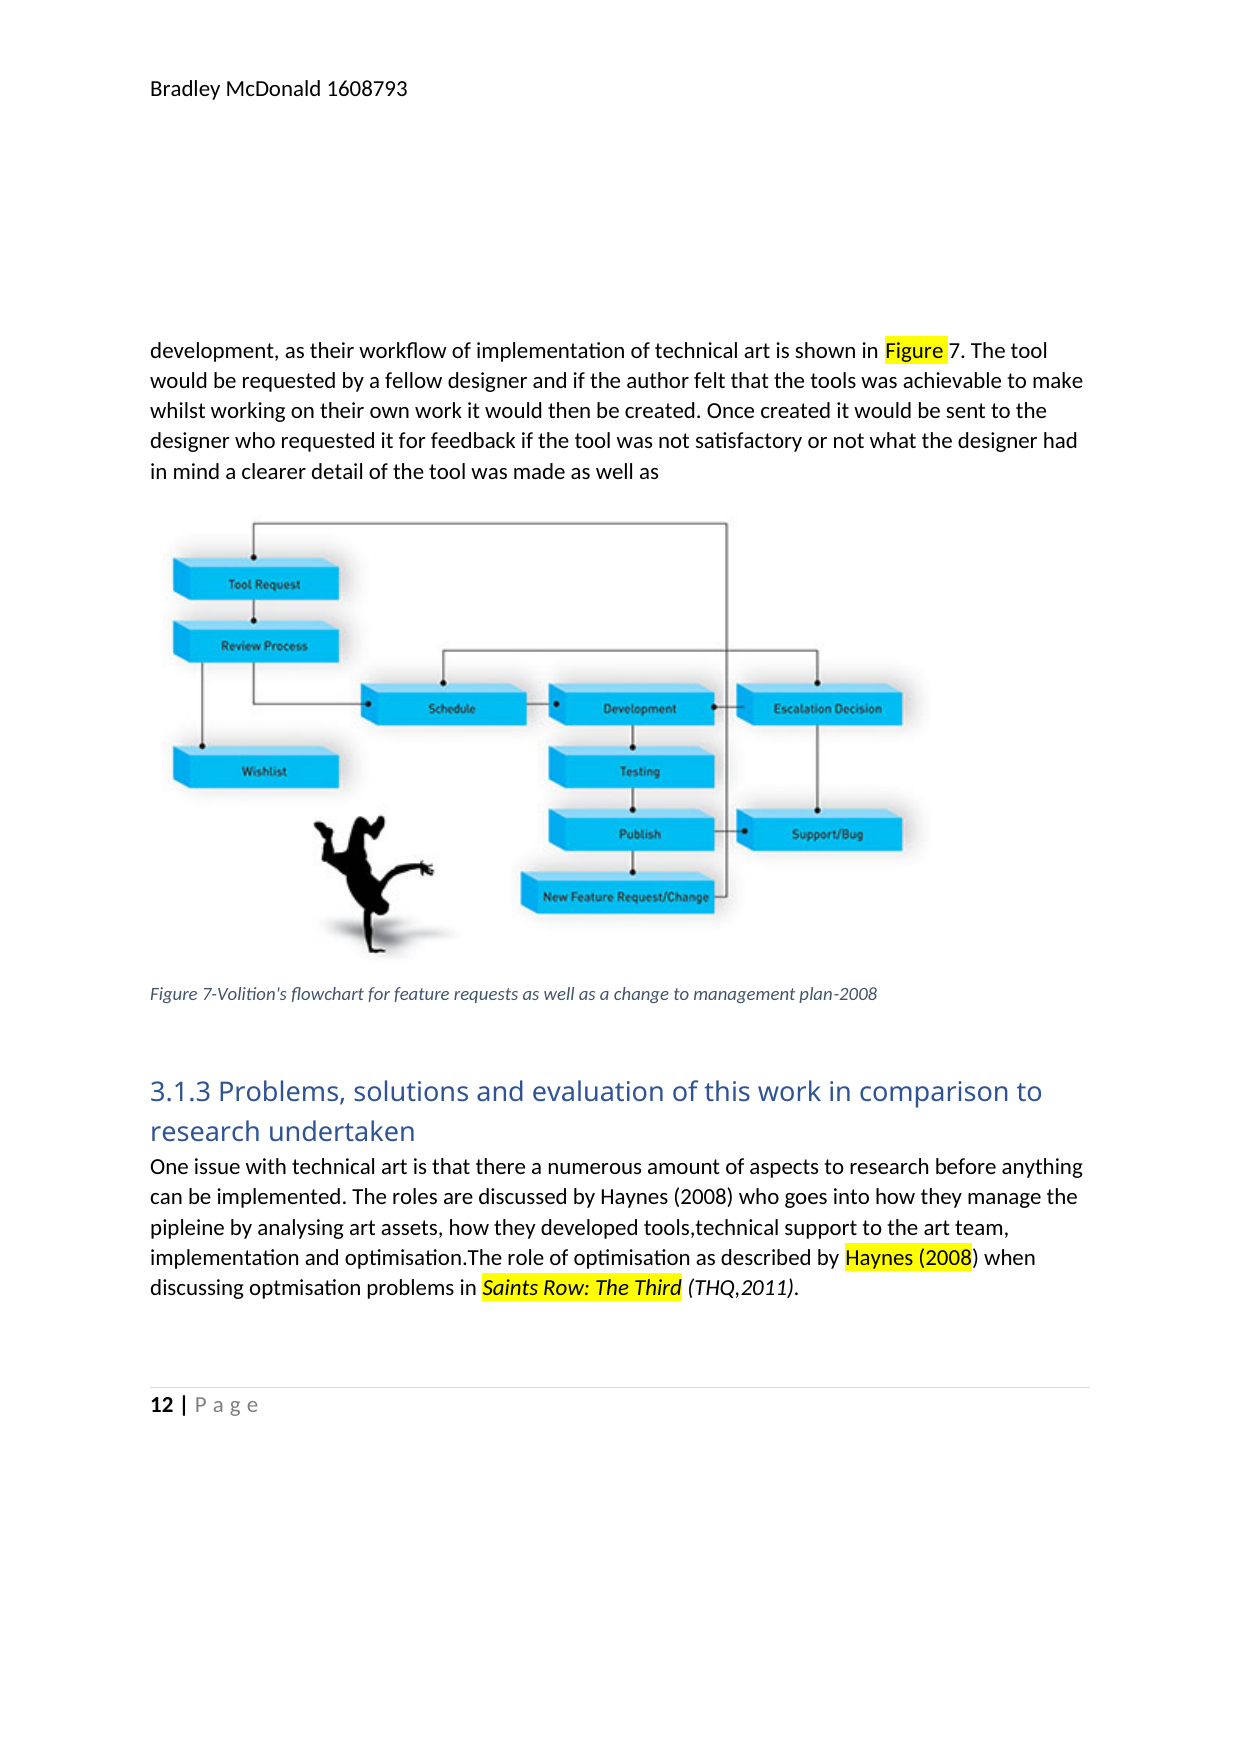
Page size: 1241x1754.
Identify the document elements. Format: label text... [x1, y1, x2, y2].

text One issue with technical art is that there a numerous amount of aspects to research before anything can be implemented. The roles are discussed by Haynes (2008) who goes into how they manage the pipleine by analysing art assets, how they developed tools,technical support to the art team, implementation and optimisation.The role of optimisation as described by Haynes (2008) when discussing optmisation problems in Saints Row: The Third (THQ,2011). [150, 1152, 1090, 1301]
picture [150, 503, 932, 964]
subtitle 3.1.3 Problems, solutions and evaluation of this work in comparison to research undertaken [150, 1073, 1090, 1149]
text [150, 336, 1090, 485]
